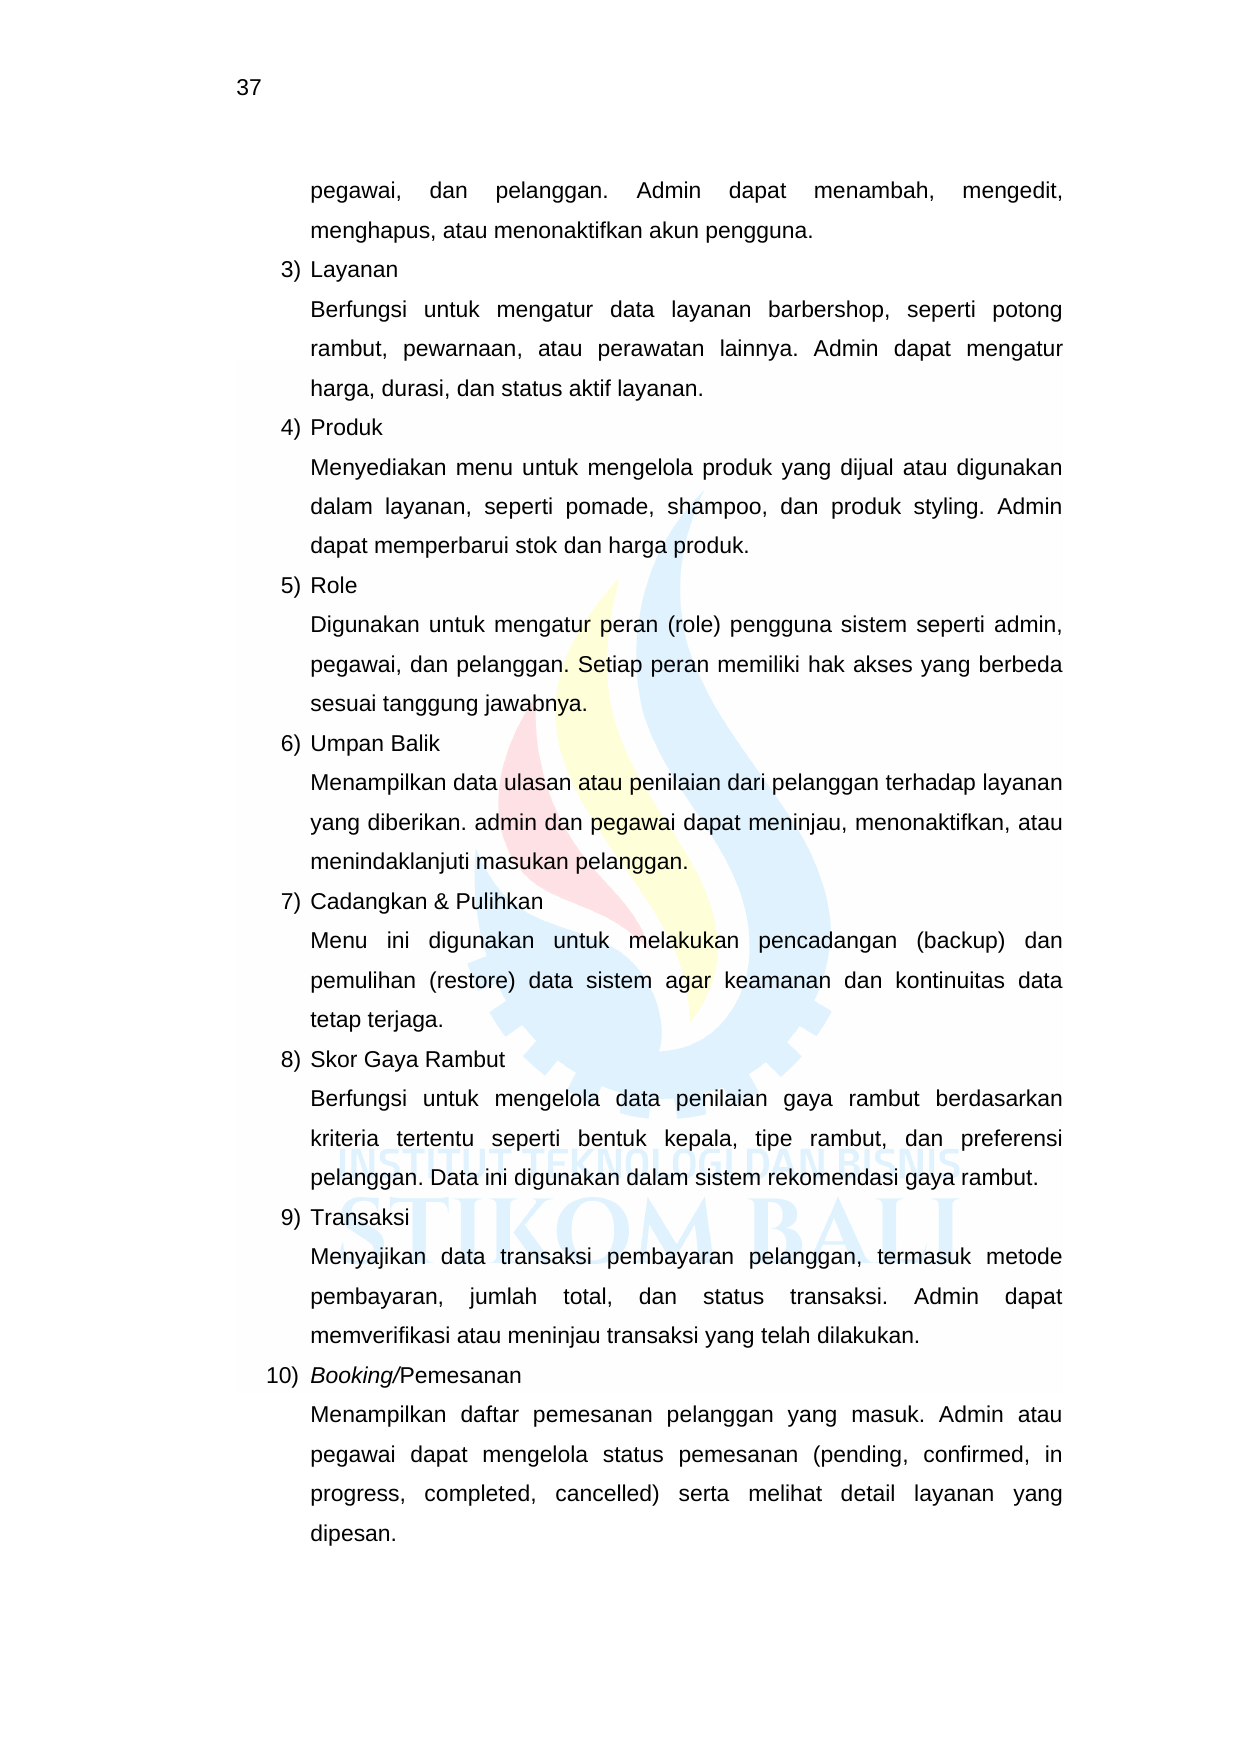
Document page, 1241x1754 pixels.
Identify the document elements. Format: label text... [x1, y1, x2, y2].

list Cadangkan & Pulihkan [281, 888, 1063, 914]
list Booking/Pemesanan [266, 1362, 1063, 1388]
text Menampilkan daftar pemesanan pelanggan yang masuk. Admin atau pegawai dapat mengelola status pemesanan (pending, confirmed, in progress, completed, cancelled) serta melihat detail layanan yang dipesan. [310, 1401, 1063, 1546]
text Berfungsi untuk mengatur data layanan barbershop, seperti potong rambut, pewarnaan, atau perawatan lainnya. Admin dapat mengatur harga, durasi, dan status aktif layanan. [310, 296, 1063, 401]
list Produk Menyediakan menu untuk mengelola produk yang dijual atau digunakan dalam layanan, seperti pomade, shampoo, dan produk styling. Admin dapat memperbarui stok dan harga produk. [281, 414, 1063, 559]
text Berfungsi untuk mengelola data penilaian gaya rambut berdasarkan kriteria tertentu seperti bentuk kepala, tipe rambut, dan preferensi pelanggan. Data ini digunakan dalam sistem rekomendasi gaya rambut. [310, 1085, 1063, 1191]
text Digunakan untuk mengatur peran (role) pengguna sistem seperti admin, pegawai, dan pelanggan. Setiap peran memiliki hak akses yang berbeda sesuai tanggung jawabnya. [310, 611, 1063, 717]
list Transaksi [281, 1204, 1063, 1230]
text Menu ini digunakan untuk melakukan pencadangan (backup) dan pemulihan (restore) data sistem agar keamanan dan kontinuitas data tetap terjaga. [310, 927, 1063, 1033]
list Layanan [281, 256, 1063, 282]
text Menyajikan data transaksi pembayaran pelanggan, termasuk metode pembayaran, jumlah total, dan status transaksi. Admin dapat memverifikasi atau meninjau transaksi yang telah dilakukan. [310, 1243, 1063, 1348]
list Skor Gaya Rambut [281, 1046, 1063, 1072]
text Menampilkan data ulasan atau penilaian dari pelanggan terhadap layanan yang diberikan. admin dan pegawai dapat meninjau, menonaktifkan, atau menindaklanjuti masukan pelanggan. [310, 769, 1063, 875]
list Role [281, 572, 1063, 598]
list Umpan Balik [281, 730, 1063, 756]
